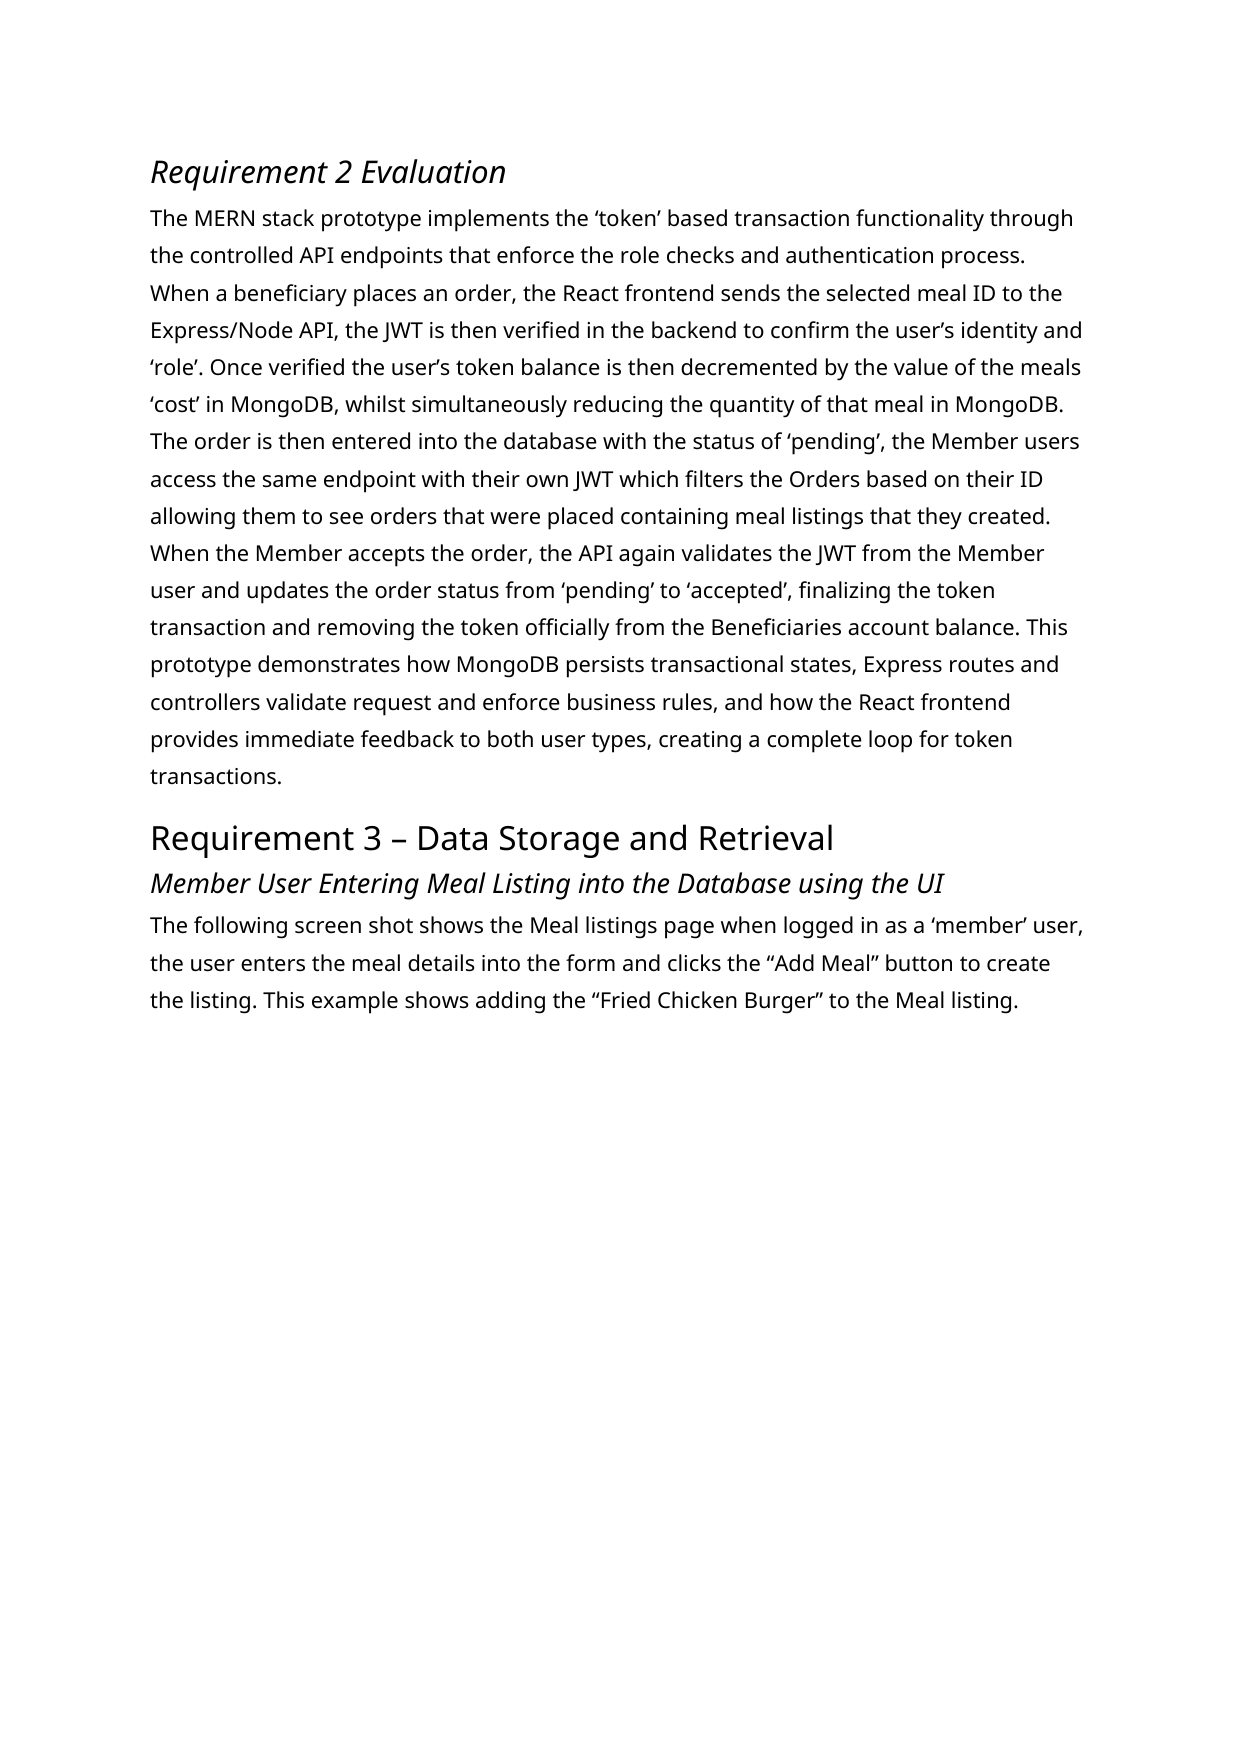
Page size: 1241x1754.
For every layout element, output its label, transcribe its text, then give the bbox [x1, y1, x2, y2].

subtitle Requirement 3 – Data Storage and Retrieval [150, 815, 1090, 860]
text The following screen shot shows the Meal listings page when logged in as a ‘member’ user, the user enters the meal details into the form and clicks the “Add Meal” button to create the listing. This example shows adding the “Fried Chicken Burger” to the Meal listing. [150, 911, 1090, 1015]
subtitle Requirement 2 Evaluation [150, 150, 1090, 193]
subtitle Member User Entering Meal Listing into the Database using the UI [150, 864, 1090, 901]
text The MERN stack prototype implements the ‘token’ based transaction functionality through the controlled API endpoints that enforce the role checks and authentication process. When a beneficiary places an order, the React frontend sends the selected meal ID to the Express/Node API, the JWT is then verified in the backend to confirm the user’s identity and ‘role’. Once verified the user’s token balance is then decremented by the value of the meals ‘cost’ in MongoDB, whilst simultaneously reducing the quantity of that meal in MongoDB. The order is then entered into the database with the status of ‘pending’, the Member users access the same endpoint with their own JWT which filters the Orders based on their ID allowing them to see orders that were placed containing meal listings that they created. When the Member accepts the order, the API again validates the JWT from the Member user and updates the order status from ‘pending’ to ‘accepted’, finalizing the token transaction and removing the token officially from the Beneficiaries account balance. This prototype demonstrates how MongoDB persists transactional states, Express routes and controllers validate request and enforce business rules, and how the React frontend provides immediate feedback to both user types, creating a complete loop for token transactions. [150, 203, 1090, 791]
